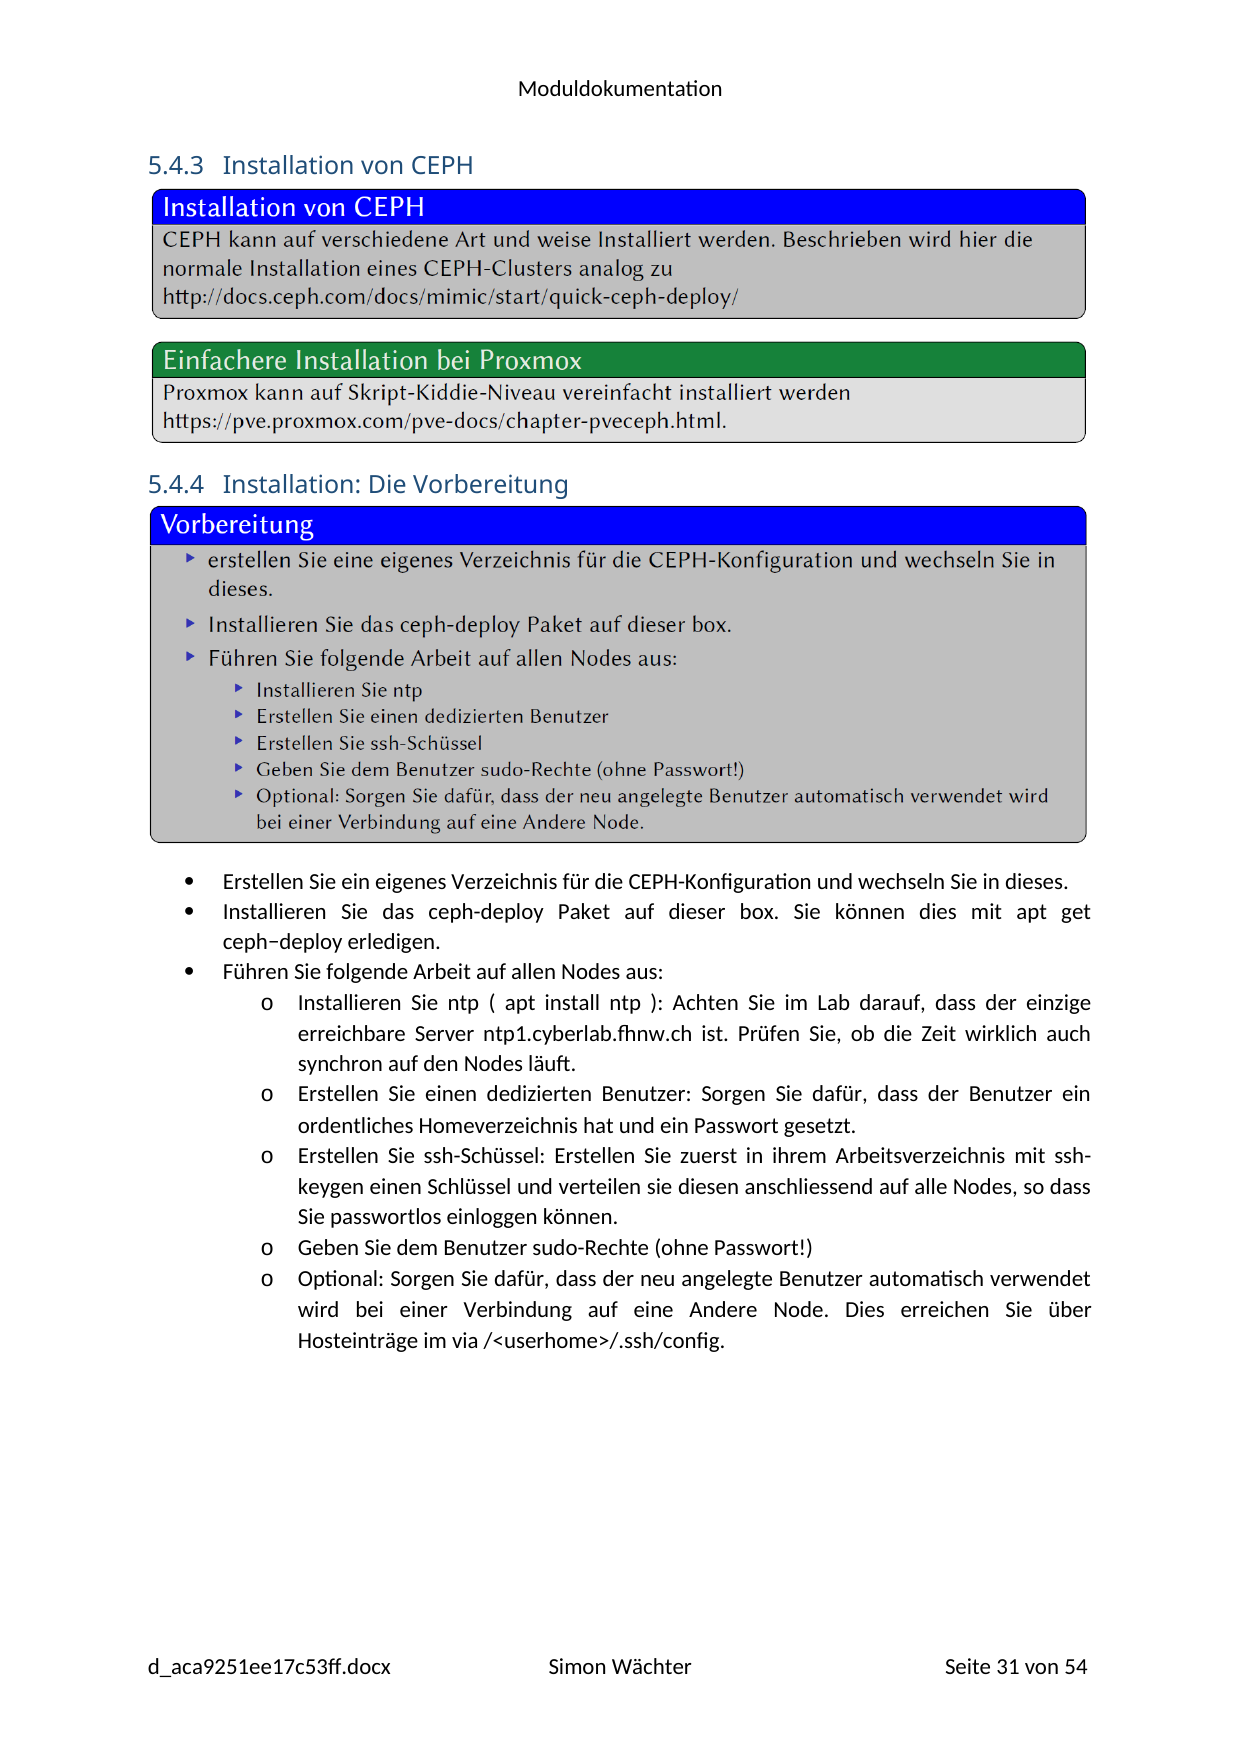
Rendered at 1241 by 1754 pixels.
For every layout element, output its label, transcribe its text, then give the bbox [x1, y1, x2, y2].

subtitle Installation von CEPH [148, 148, 1093, 182]
list Optional: Sorgen Sie dafür, dass der neu angelegte Benutzer automatisch verwendet wird bei einer Verbindung auf eine Andere Node. Dies erreichen Sie über Hosteinträge im via /<userhome>/.ssh/config. [260, 1264, 1093, 1354]
list Erstellen Sie ein eigenes Verzeichnis für die CEPH-Konfiguration und wechseln Sie in dieses. [185, 867, 1093, 895]
list Geben Sie dem Benutzer sudo-Rechte (ohne Passwort!) [260, 1233, 1093, 1262]
list Erstellen Sie einen dedizierten Benutzer: Sorgen Sie dafür, dass der Benutzer ein ordentliches Homeverzeichnis hat und ein Passwort gesetzt. [260, 1079, 1093, 1139]
list Führen Sie folgende Arbeit auf allen Nodes aus: [185, 957, 1093, 985]
picture [147, 184, 1093, 448]
list Installieren Sie ntp ( apt install ntp ): Achten Sie im Lab darauf, dass der einzige erreichbare Server ntp1.cyberlab.fhnw.ch ist. Prüfen Sie, ob die Zeit wirklich auch synchron auf den Nodes läuft. [260, 988, 1093, 1077]
subtitle Installation: Die Vorbereitung [148, 467, 1093, 501]
list Installieren Sie das ceph-deploy Paket auf dieser box. Sie können dies mit apt get ceph−deploy erledigen. [185, 897, 1093, 955]
picture [147, 503, 1093, 848]
list Erstellen Sie ssh-Schüssel: Erstellen Sie zuerst in ihrem Arbeitsverzeichnis mit ssh-keygen einen Schlüssel und verteilen sie diesen anschliessend auf alle Nodes, so dass Sie passwortlos einloggen können. [260, 1141, 1093, 1231]
